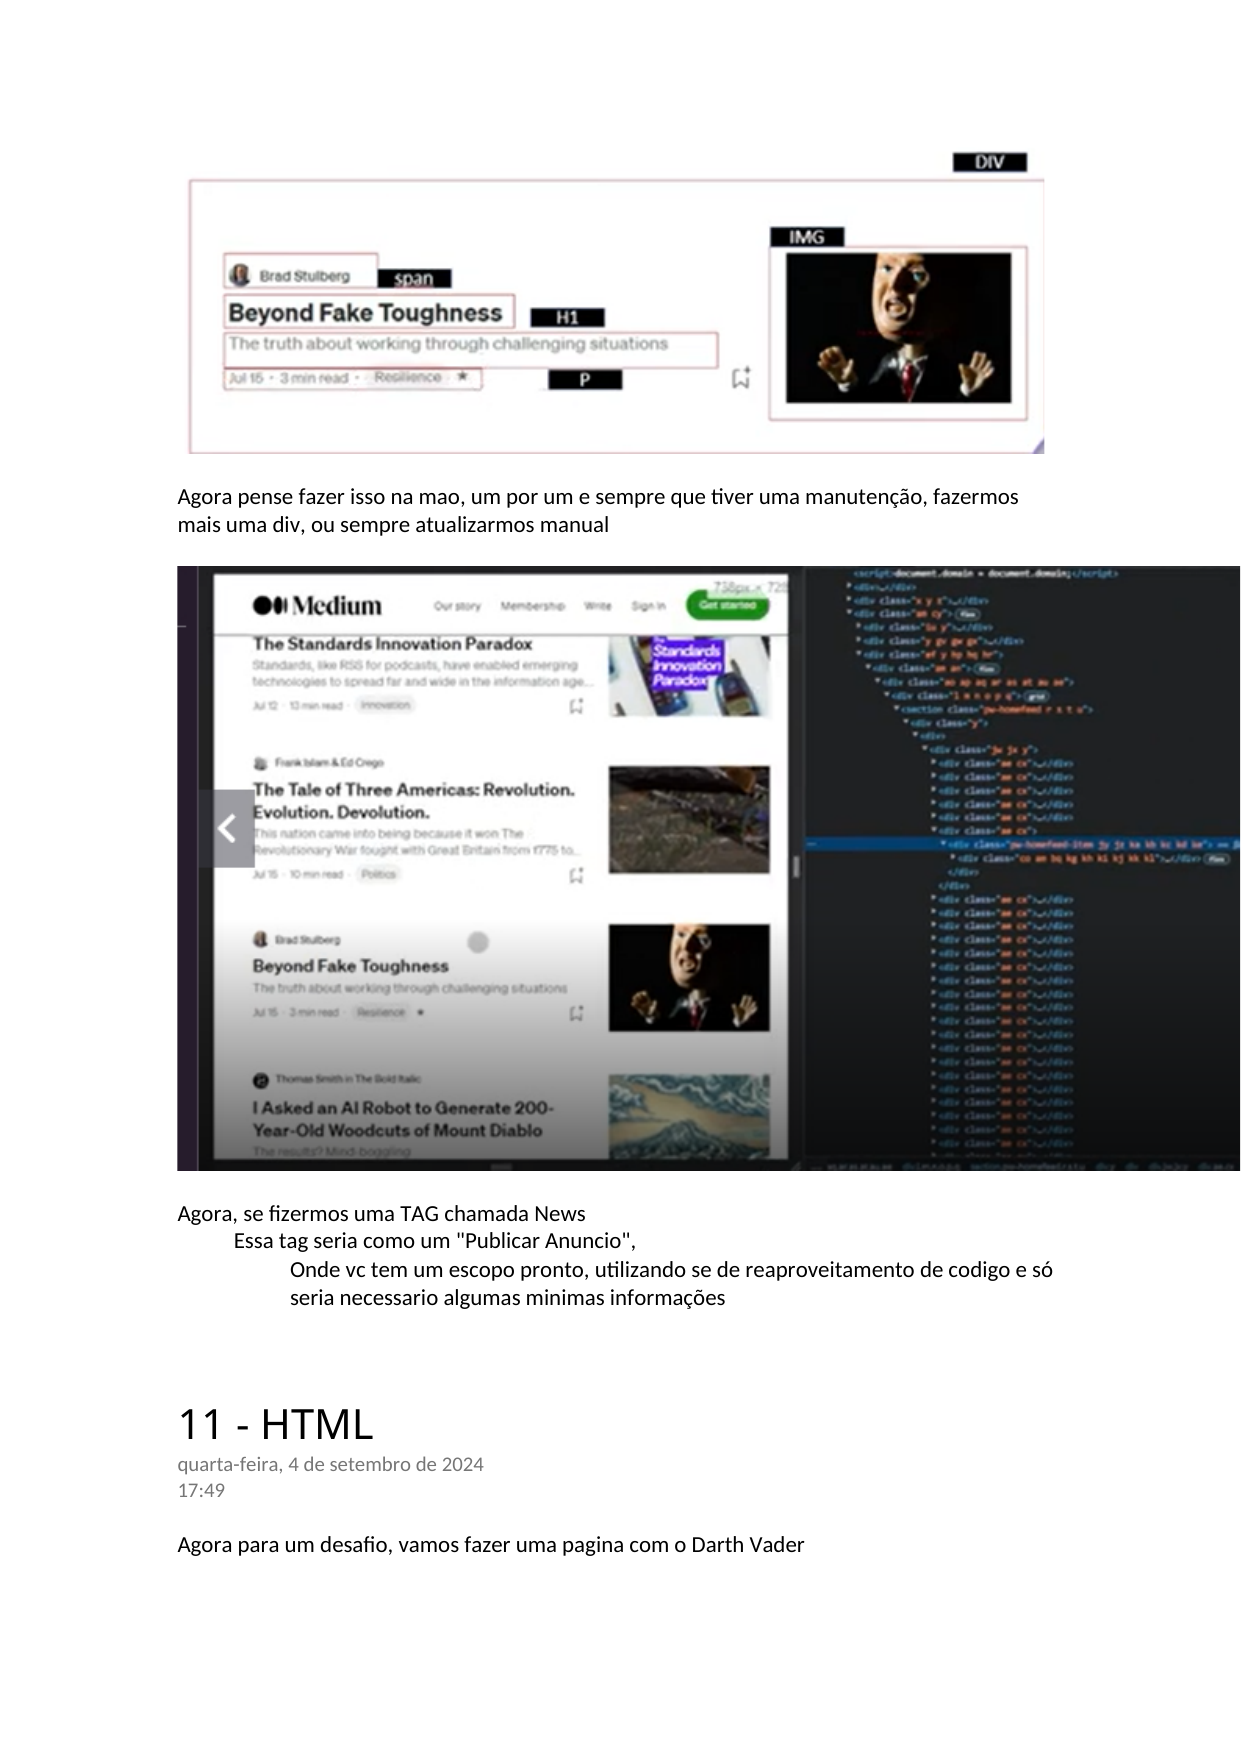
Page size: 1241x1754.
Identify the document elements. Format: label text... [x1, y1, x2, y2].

text quarta-feira, 4 de setembro de 2024 [177, 1452, 1063, 1477]
picture [177, 566, 1241, 1171]
text Agora, se fizermos uma TAG chamada News [177, 1199, 1063, 1227]
picture [177, 147, 1045, 454]
text Agora para um desafio, vamos fazer uma pagina com o Darth Vader [177, 1530, 1063, 1558]
text 11 - HTML [177, 1395, 1063, 1452]
text 17:49 [177, 1477, 1063, 1502]
text Essa tag seria como um "Publicar Anuncio", [233, 1227, 1063, 1255]
text Agora pense fazer isso na mao, um por um e sempre que tiver uma manutenção, fazermos mais uma div, ou sempre atualizarmos manual [177, 482, 1063, 538]
text Onde vc tem um escopo pronto, utilizando se de reaproveitamento de codigo e só seria necessario algumas minimas informações [290, 1255, 1063, 1311]
